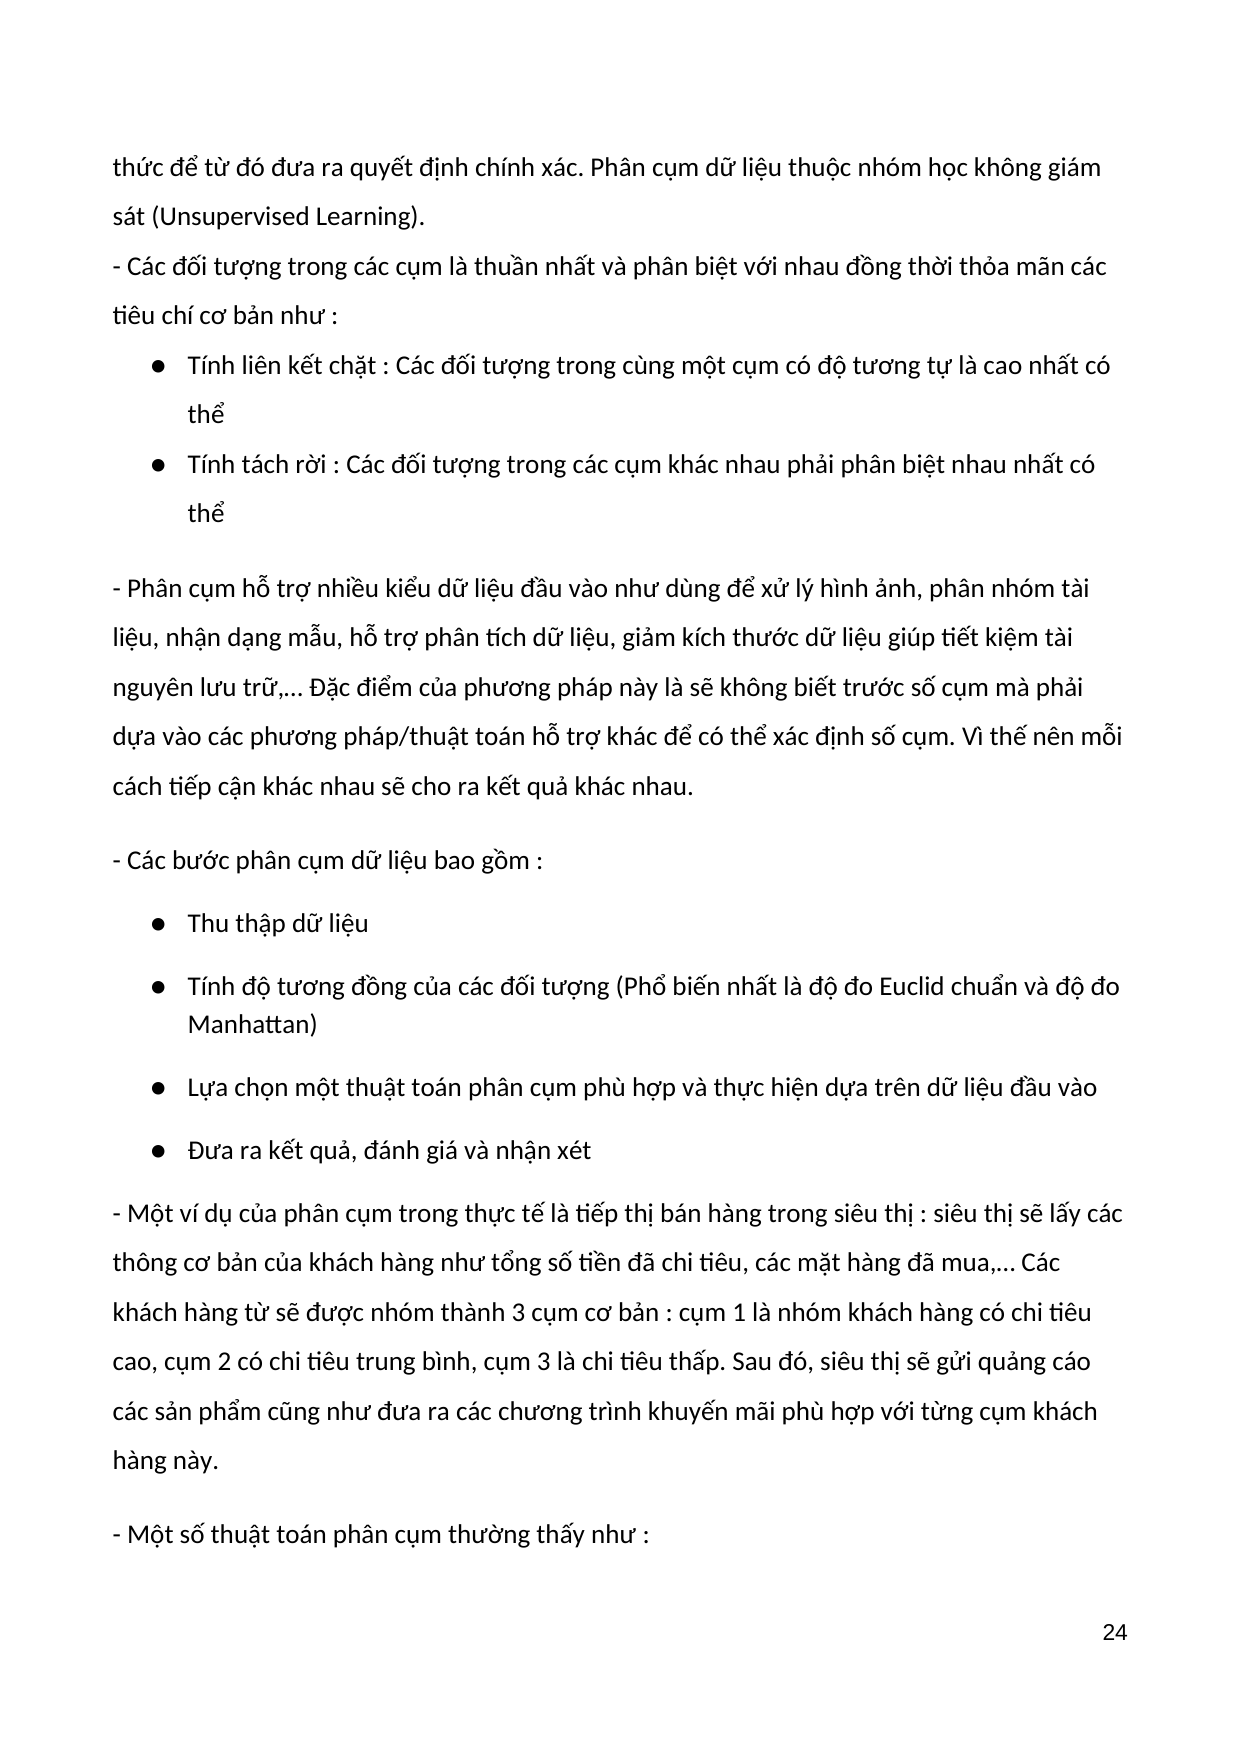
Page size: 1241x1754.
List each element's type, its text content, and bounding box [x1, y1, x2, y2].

text - Một ví dụ của phân cụm trong thực tế là tiếp thị bán hàng trong siêu thị : siêu thị sẽ lấy các thông cơ bản của khách hàng như tổng số tiền đã chi tiêu, các mặt hàng đã mua,… Các khách hàng từ sẽ được nhóm thành 3 cụm cơ bản : cụm 1 là nhóm khách hàng có chi tiêu cao, cụm 2 có chi tiêu trung bình, cụm 3 là chi tiêu thấp. Sau đó, siêu thị sẽ gửi quảng cáo các sản phẩm cũng như đưa ra các chương trình khuyến mãi phù hợp với từng cụm khách hàng này. [112, 1196, 1128, 1476]
list Tính độ tương đồng của các đối tượng (Phổ biến nhất là độ đo Euclid chuẩn và độ đo Manhattan) [150, 969, 1128, 1040]
text - Các đối tượng trong các cụm là thuần nhất và phân biệt với nhau đồng thời thỏa mãn các tiêu chí cơ bản như : [112, 249, 1128, 331]
text - Các bước phân cụm dữ liệu bao gồm : [112, 843, 1128, 876]
text - Phân cụm hỗ trợ nhiều kiểu dữ liệu đầu vào như dùng để xử lý hình ảnh, phân nhóm tài liệu, nhận dạng mẫu, hỗ trợ phân tích dữ liệu, giảm kích thước dữ liệu giúp tiết kiệm tài nguyên lưu trữ,… Đặc điểm của phương pháp này là sẽ không biết trước số cụm mà phải dựa vào các phương pháp/thuật toán hỗ trợ khác để có thể xác định số cụm. Vì thế nên mỗi cách tiếp cận khác nhau sẽ cho ra kết quả khác nhau. [112, 571, 1128, 802]
list Tính liên kết chặt : Các đối tượng trong cùng một cụm có độ tương tự là cao nhất có thể [150, 348, 1128, 430]
list Thu thập dữ liệu [150, 906, 1128, 939]
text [112, 150, 1128, 232]
list Đưa ra kết quả, đánh giá và nhận xét [150, 1133, 1128, 1166]
list Lựa chọn một thuật toán phân cụm phù hợp và thực hiện dựa trên dữ liệu đầu vào [150, 1070, 1128, 1103]
list Tính tách rời : Các đối tượng trong các cụm khác nhau phải phân biệt nhau nhất có thể [150, 447, 1128, 529]
text - Một số thuật toán phân cụm thường thấy như : [112, 1518, 1128, 1551]
